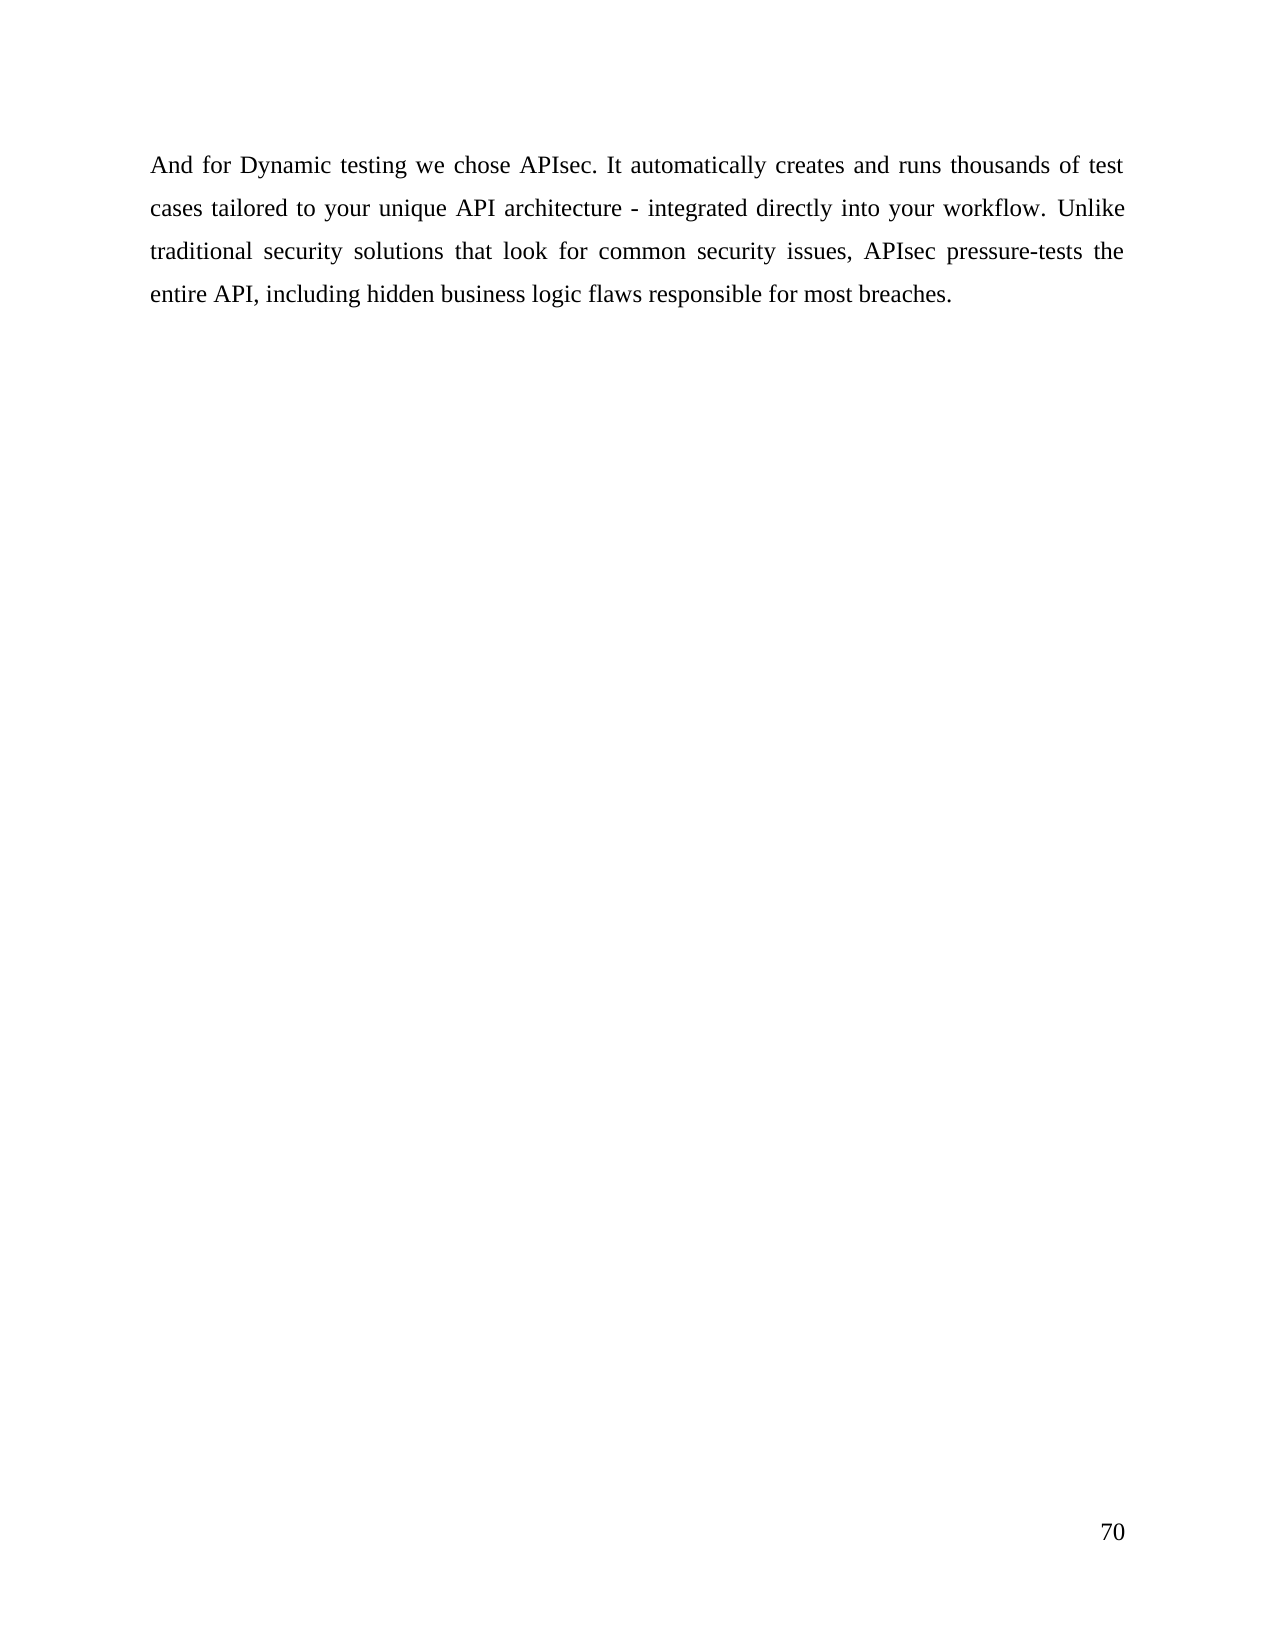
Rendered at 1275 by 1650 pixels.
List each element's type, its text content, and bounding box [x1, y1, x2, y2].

text And for Dynamic testing we chose APIsec. It automatically creates and runs thousands of test cases tailored to your unique API architecture - integrated directly into your workflow. Unlike traditional security solutions that look for common security issues, APIsec pressure-tests the entire API, including hidden business logic flaws responsible for most breaches. [150, 265, 1125, 308]
text And for Dynamic testing we chose APIsec. It automatically creates and runs thousands of test cases tailored to your unique API architecture - integrated directly into your workflow. Unlike traditional security solutions that look for common security issues, APIsec pressure-tests the entire API, including hidden business logic flaws responsible for most breaches. [150, 150, 1125, 236]
